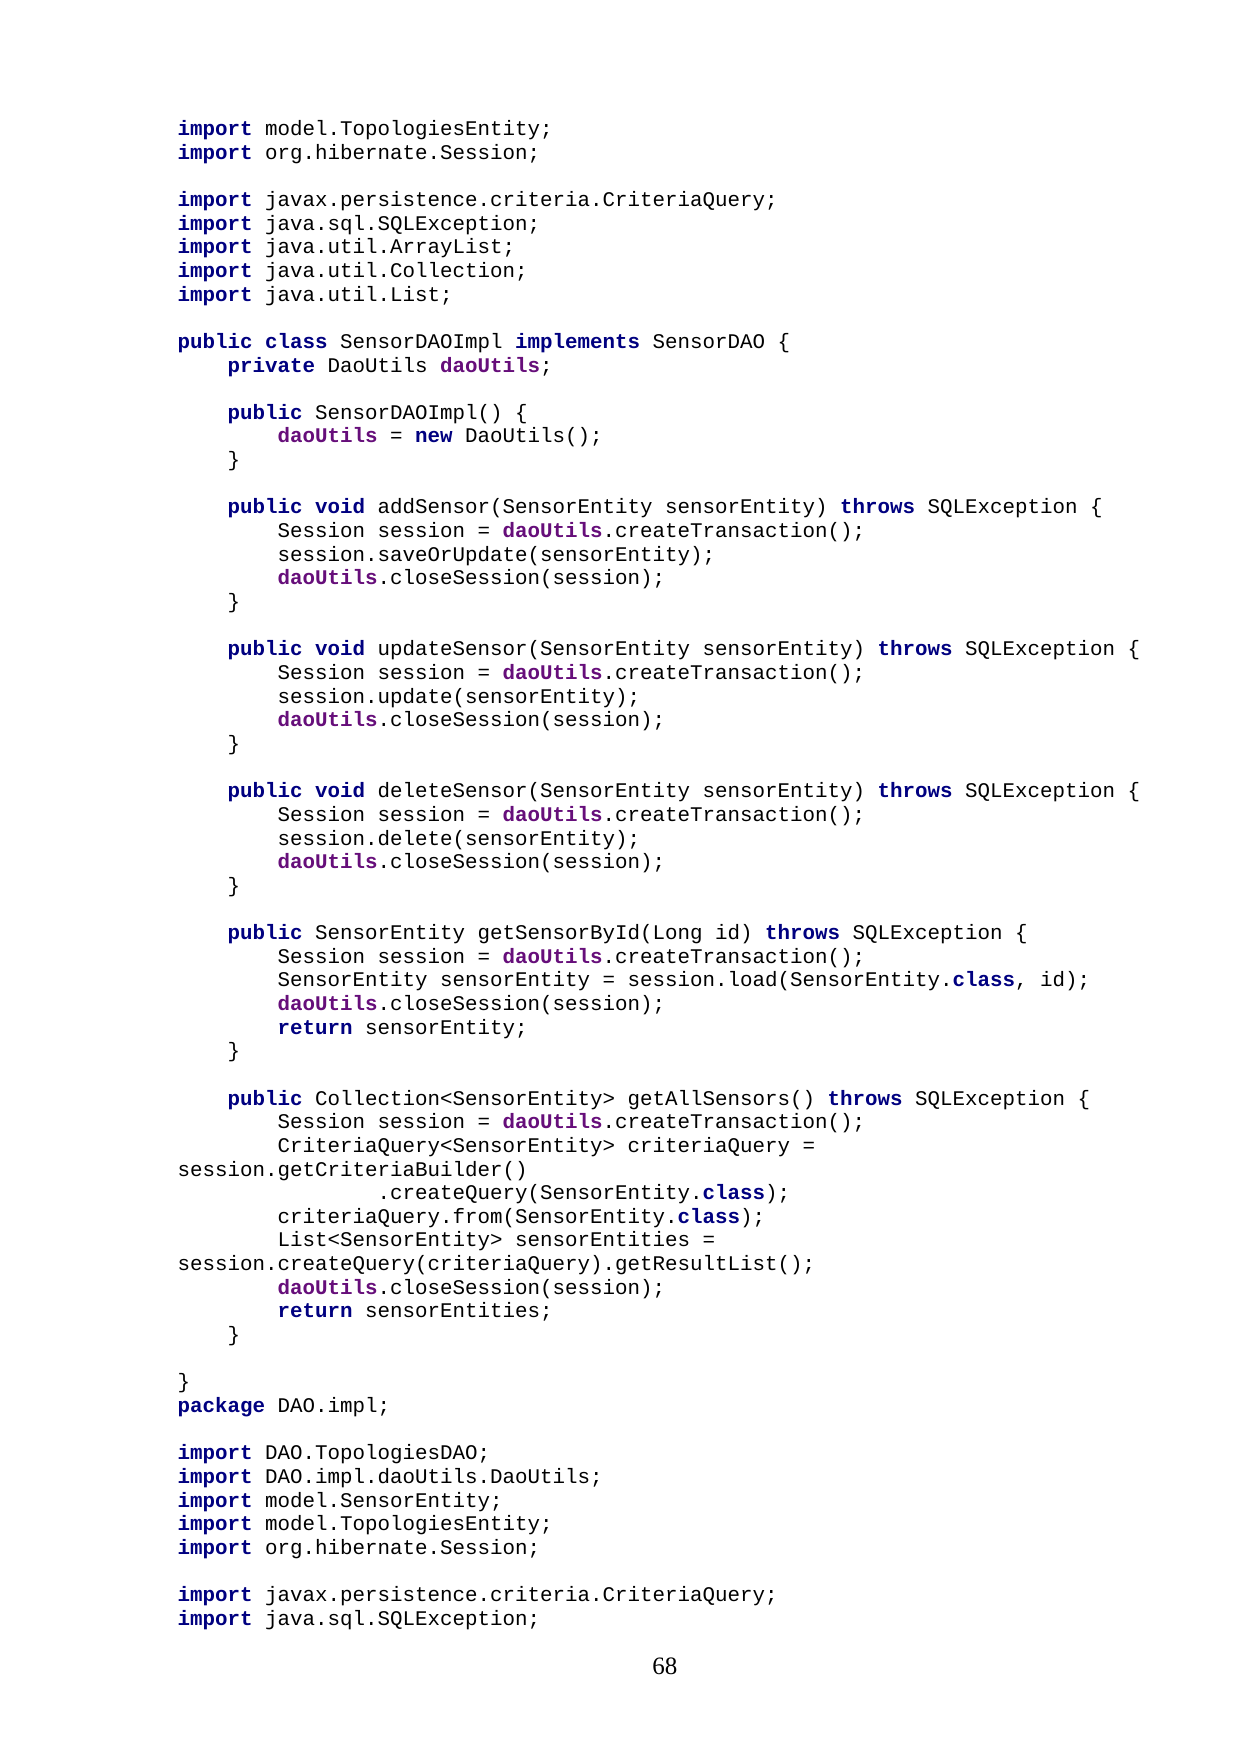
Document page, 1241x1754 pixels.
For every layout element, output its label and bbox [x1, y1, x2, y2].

text [177, 1395, 1152, 1631]
text [177, 118, 1152, 1395]
